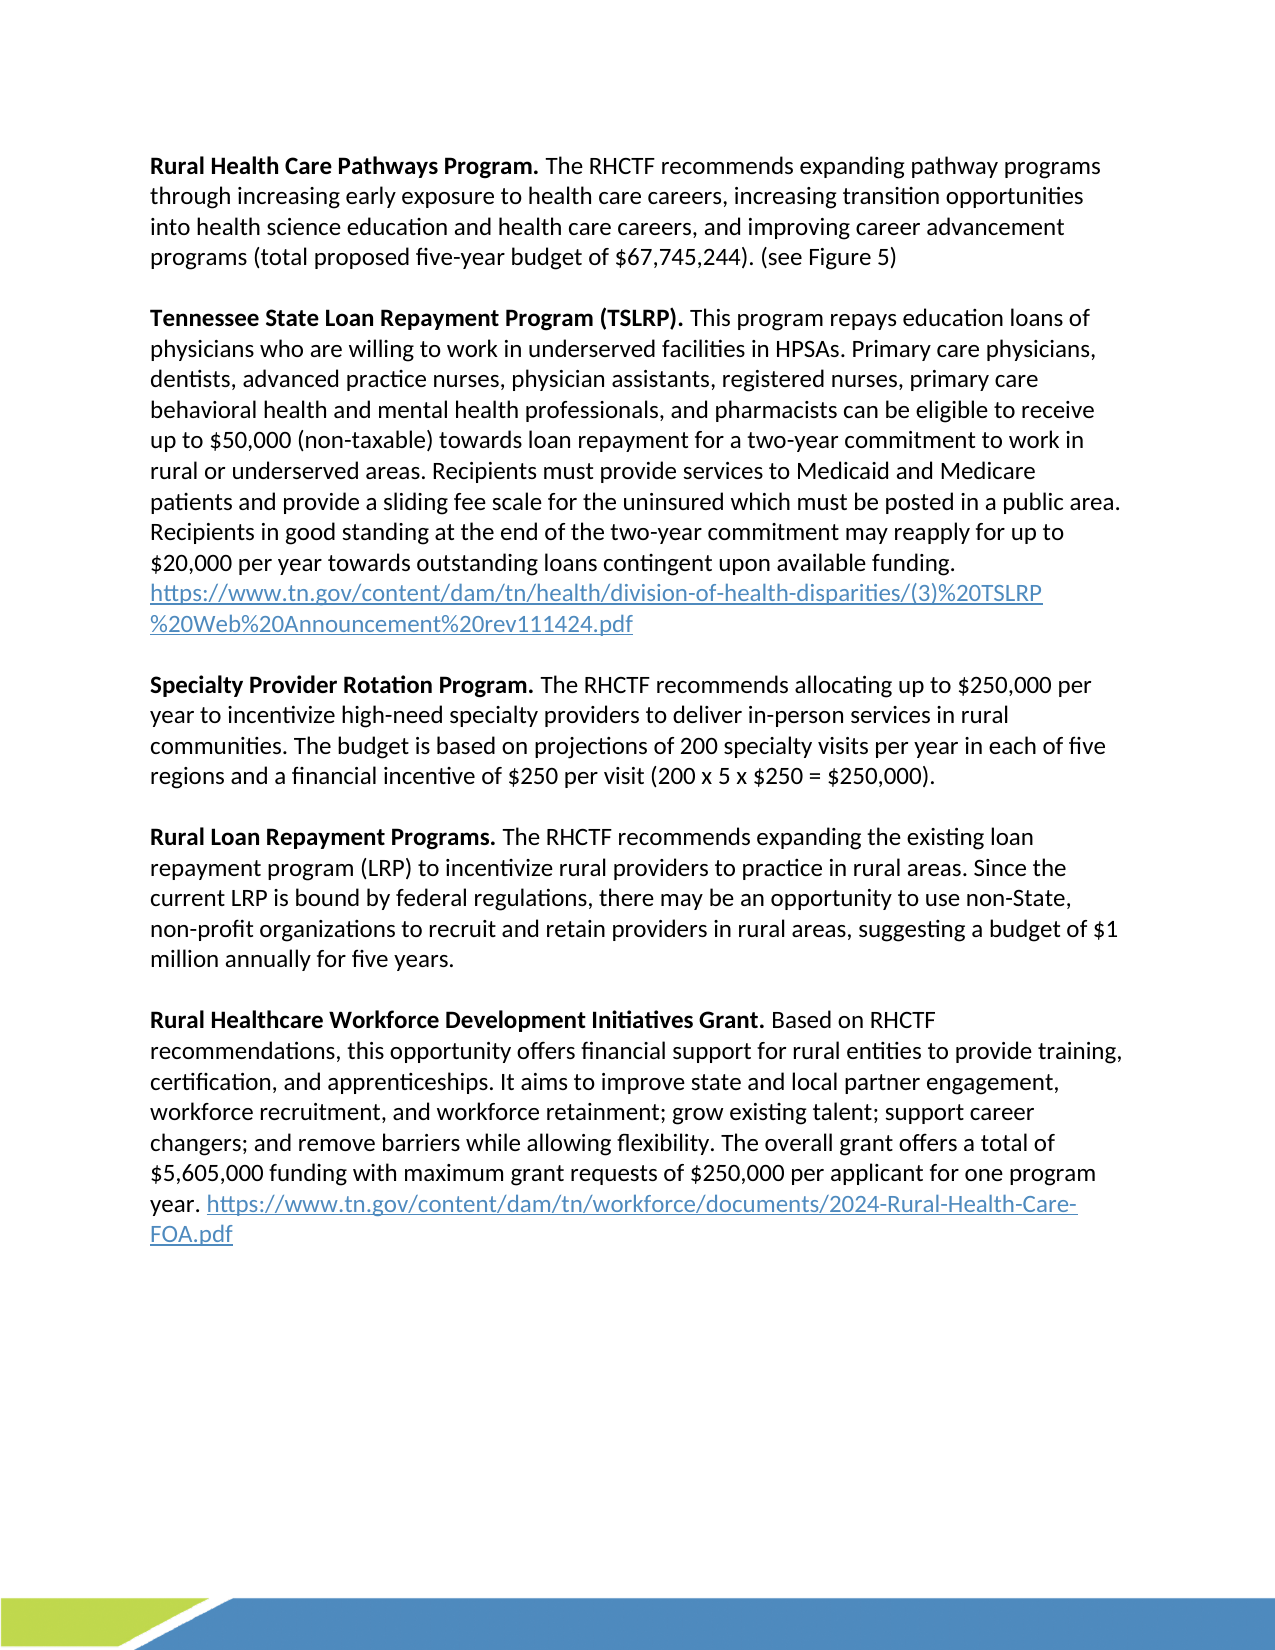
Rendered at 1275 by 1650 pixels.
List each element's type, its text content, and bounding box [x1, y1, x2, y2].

text Rural Health Care Pathways Program. The RHCTF recommends expanding pathway programs through increasing early exposure to health care careers, increasing transition opportunities into health science education and health care careers, and improving career advancement programs (total proposed five-year budget of $67,745,244). (see Figure 5) [150, 150, 1125, 272]
text Rural Healthcare Workforce Development Initiatives Grant. Based on RHCTF recommendations, this opportunity offers financial support for rural entities to provide training, certification, and apprenticeships. It aims to improve state and local partner engagement, workforce recruitment, and workforce retainment; grow existing talent; support career changers; and remove barriers while allowing flexibility. The overall grant offers a total of $5,605,000 funding with maximum grant requests of $250,000 per applicant for one program year. https://www.tn.gov/content/dam/tn/workforce/documents/2024-Rural-Health-Care-FOA.pdf [150, 1004, 1125, 1249]
text Tennessee State Loan Repayment Program (TSLRP). This program repays education loans of physicians who are willing to work in underserved facilities in HPSAs. Primary care physicians, dentists, advanced practice nurses, physician assistants, registered nurses, primary care behavioral health and mental health professionals, and pharmacists can be eligible to receive up to $50,000 (non-taxable) towards loan repayment for a two-year commitment to work in rural or underserved areas. Recipients must provide services to Medicaid and Medicare patients and provide a sliding fee scale for the uninsured which must be posted in a public area. Recipients in good standing at the end of the two-year commitment may reapply for up to $20,000 per year towards outstanding loans contingent upon available funding. https://www.tn.gov/content/dam/tn/health/division-of-health-disparities/(3)%20TSLRP%20Web%20Announcement%20rev111424.pdf [150, 303, 1125, 638]
text Specialty Provider Rotation Program. The RHCTF recommends allocating up to $250,000 per year to incentivize high-need specialty providers to deliver in-person services in rural communities. The budget is based on projections of 200 specialty visits per year in each of five regions and a financial incentive of $250 per visit (200 x 5 x $250 = $250,000). [150, 669, 1125, 791]
picture [0, 1597, 1275, 1650]
text Rural Loan Repayment Programs. The RHCTF recommends expanding the existing loan repayment program (LRP) to incentivize rural providers to practice in rural areas. Since the current LRP is bound by federal regulations, there may be an opportunity to use non-State, non-profit organizations to recruit and retain providers in rural areas, suggesting a budget of $1 million annually for five years. [150, 821, 1125, 974]
